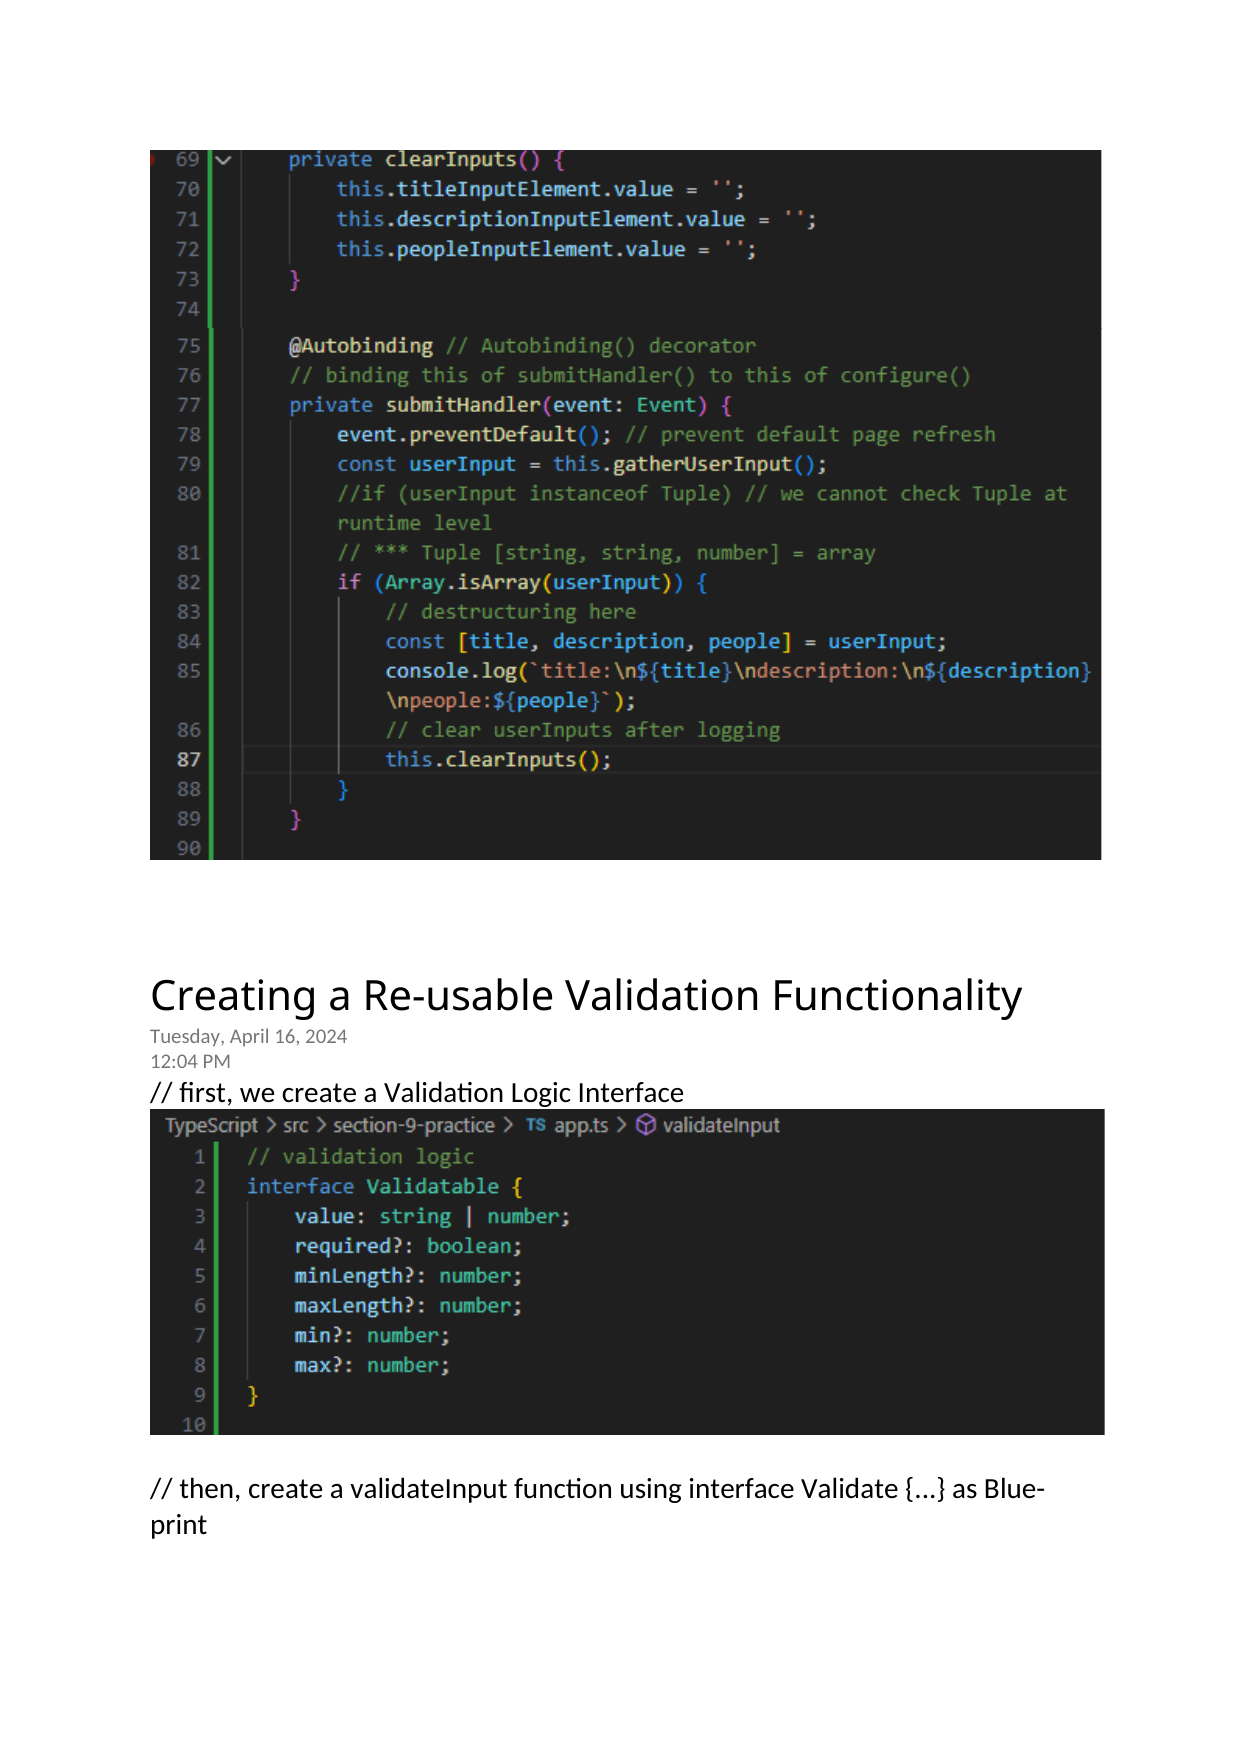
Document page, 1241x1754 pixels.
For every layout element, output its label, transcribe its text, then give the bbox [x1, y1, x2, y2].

picture [150, 1109, 1105, 1435]
picture [150, 150, 1102, 860]
text 12:04 PM [150, 1048, 1090, 1074]
text // then, create a validateInput function using interface Validate {...} as Blue-print [150, 1470, 1090, 1541]
text Creating a Re-usable Validation Functionality [150, 966, 1090, 1023]
text Tuesday, April 16, 2024 [150, 1023, 1090, 1048]
text // first, we create a Validation Logic Interface [150, 1074, 1090, 1109]
